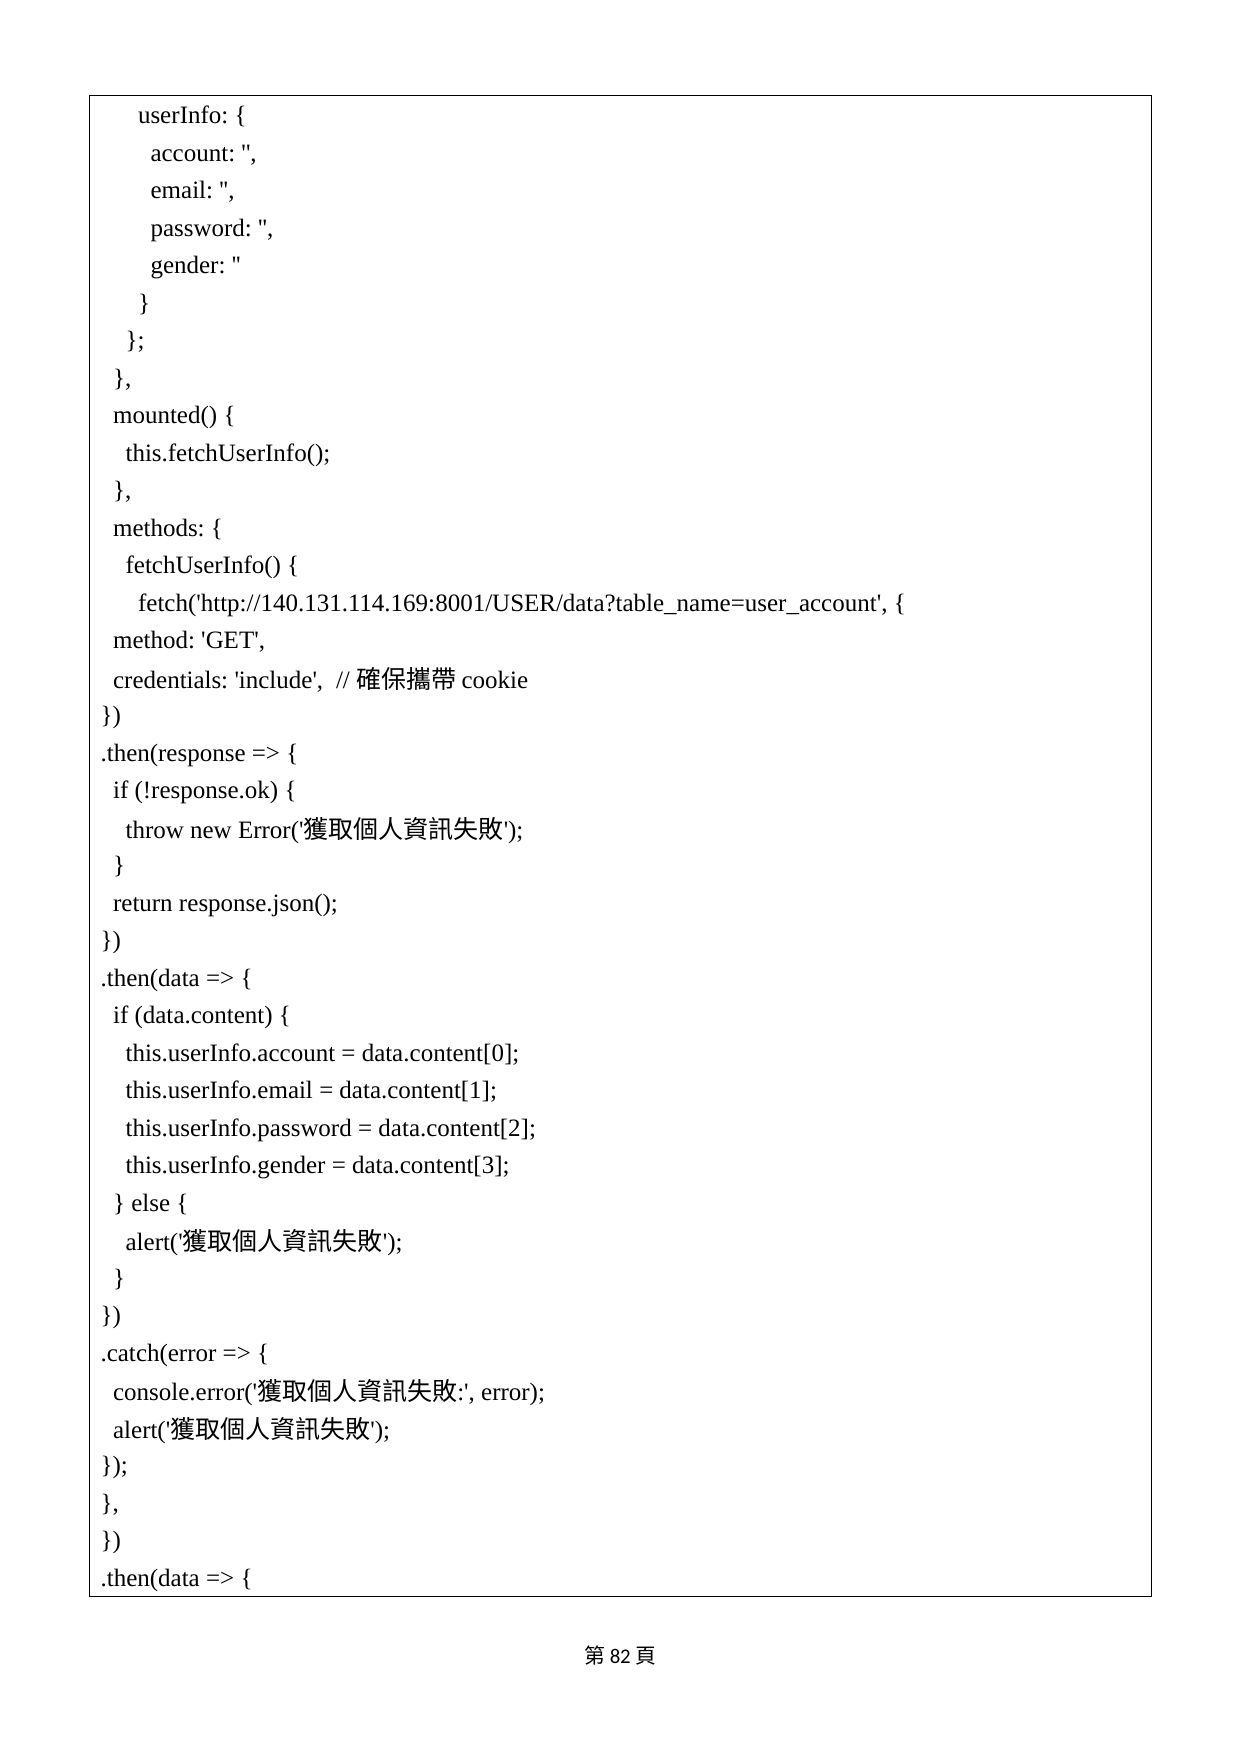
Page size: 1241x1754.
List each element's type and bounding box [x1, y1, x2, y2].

table_cell [90, 96, 1151, 1596]
